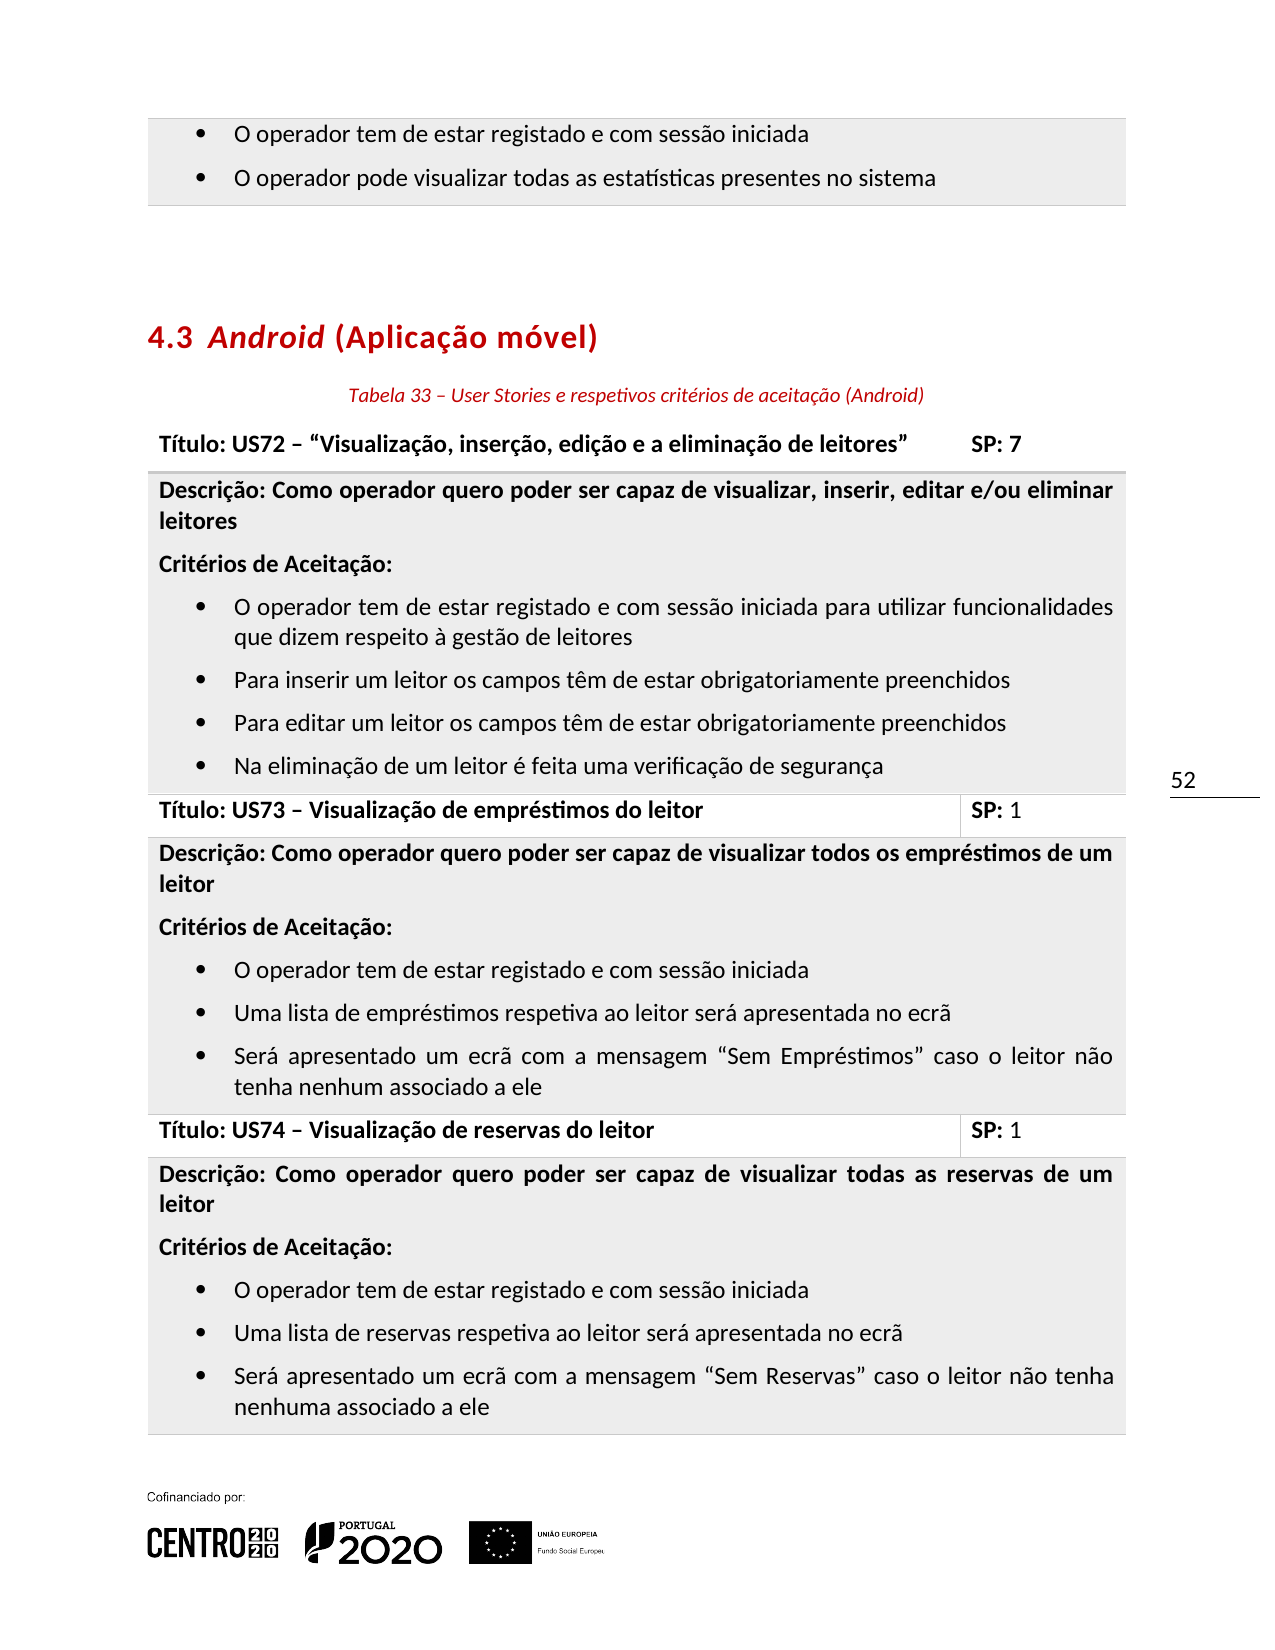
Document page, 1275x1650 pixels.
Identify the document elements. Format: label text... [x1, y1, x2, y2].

text Tabela 33 – User Stories e respetivos critérios de aceitação (Android) [148, 382, 1127, 407]
table_cell SP: 1 [961, 795, 1126, 837]
table_cell Descrição: Como operador quero poder ser capaz de visualizar, inserir, editar e/ou eliminar leitores Critérios de Aceitação: O operador tem de estar registado e com sessão iniciada para utilizar funcionalidades que dizem respeito à gestão de leitores Para inserir um leitor os campos têm de estar obrigatoriamente preenchidos Para editar um leitor os campos têm de estar obrigatoriamente preenchidos Na eliminação de um leitor é feita uma verificação de segurança [148, 474, 1126, 793]
table_header Título: US72 – “Visualização, inserção, edição e a eliminação de leitores” [148, 428, 960, 471]
table_cell Descrição: Como operador quero poder ser capaz de visualizar todos os empréstimos de um leitor Critérios de Aceitação: O operador tem de estar registado e com sessão iniciada Uma lista de empréstimos respetiva ao leitor será apresentada no ecrã Será apresentado um ecrã com a mensagem “Sem Empréstimos” caso o leitor não tenha nenhum associado a ele [148, 838, 1126, 1114]
picture [147, 1492, 605, 1564]
table_header SP: 7 [960, 428, 1126, 471]
table_cell Título: US73 – Visualização de empréstimos do leitor [148, 795, 960, 837]
table_cell Título: US74 – Visualização de reservas do leitor [148, 1115, 960, 1157]
subtitle Android (Aplicação móvel) [148, 316, 1127, 357]
table_cell Descrição: Como operador quero poder ser capaz de visualizar todas as reservas de um leitor Critérios de Aceitação: O operador tem de estar registado e com sessão iniciada Uma lista de reservas respetiva ao leitor será apresentada no ecrã Será apresentado um ecrã com a mensagem “Sem Reservas” caso o leitor não tenha nenhuma associado a ele [148, 1158, 1126, 1434]
table_cell SP: 1 [961, 1115, 1126, 1157]
